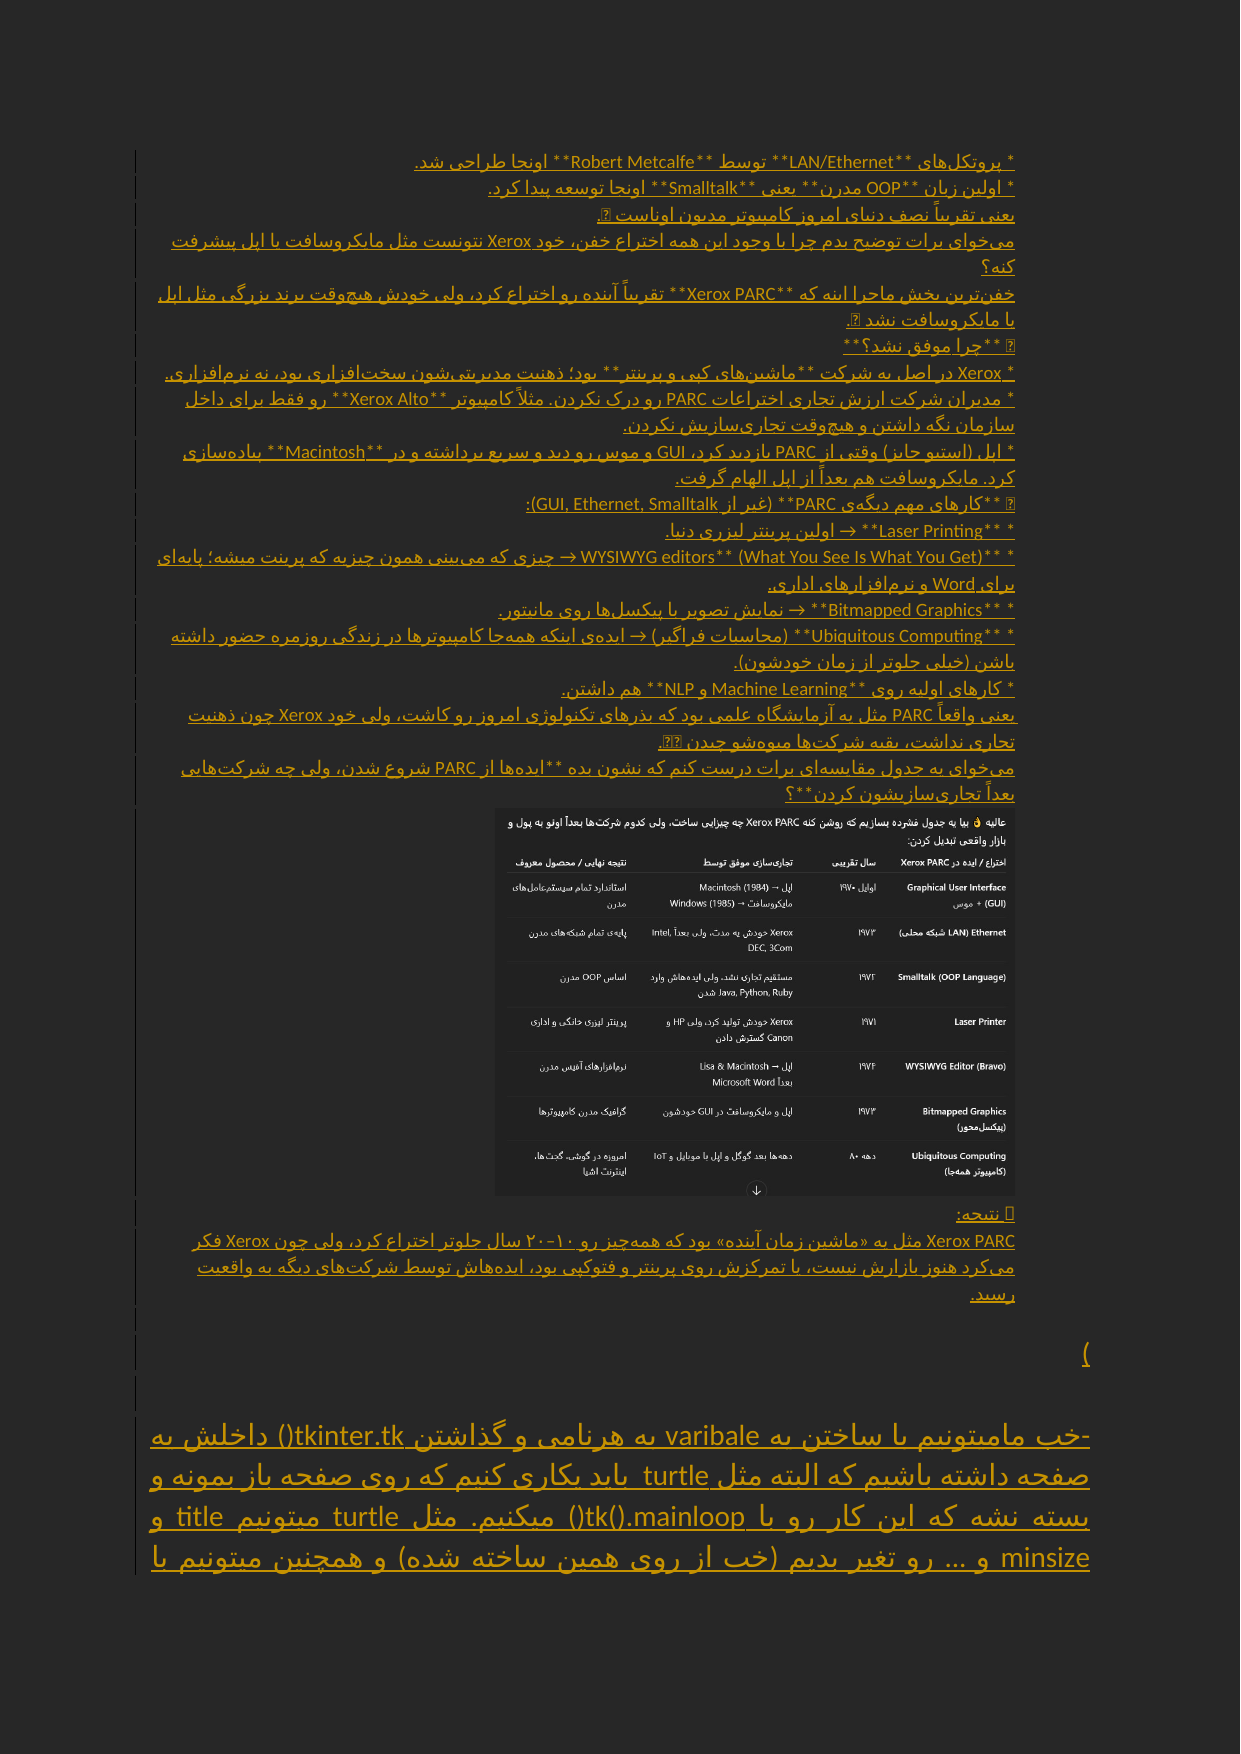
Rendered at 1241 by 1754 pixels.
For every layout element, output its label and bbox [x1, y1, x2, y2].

picture [494, 808, 1015, 1196]
